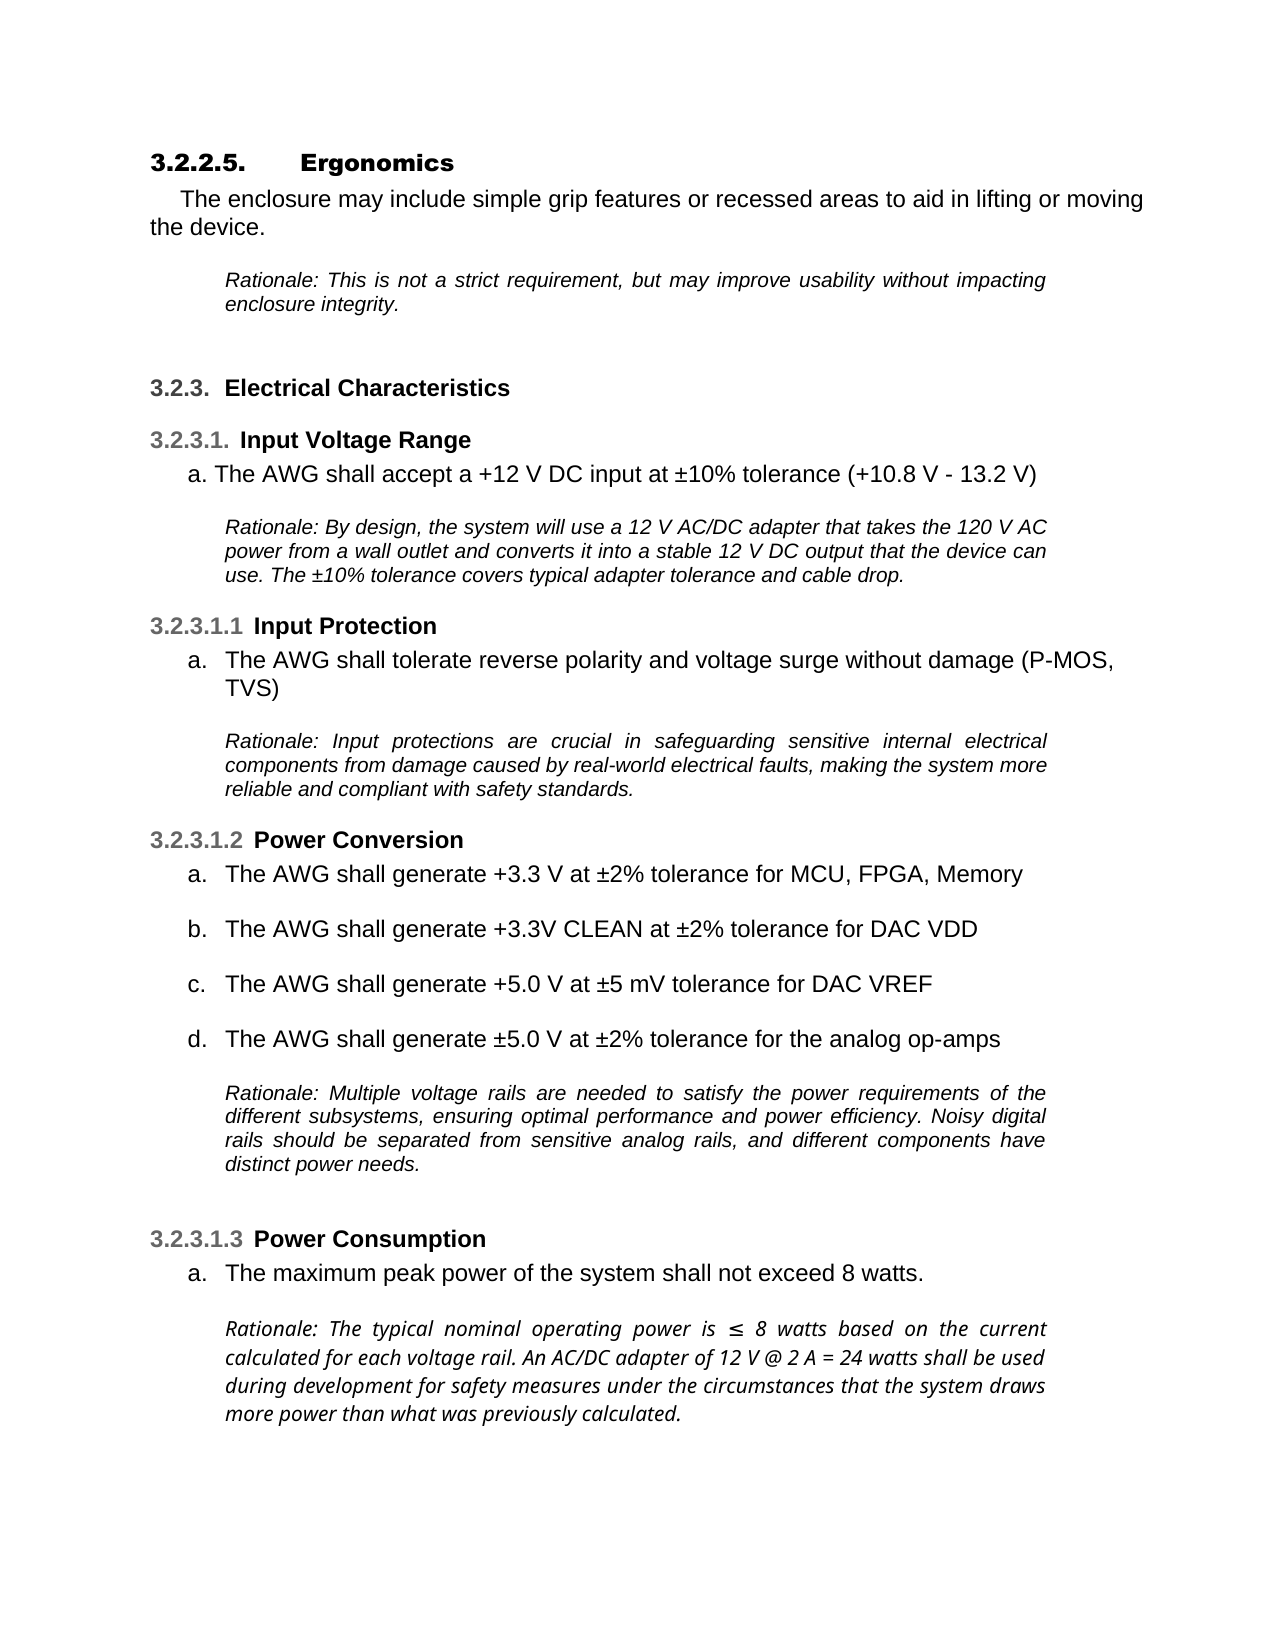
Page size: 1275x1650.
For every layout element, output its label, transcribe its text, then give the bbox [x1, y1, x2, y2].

list The AWG shall generate ±5.0 V at ±2% tolerance for the analog op-amps [187, 1025, 1162, 1053]
list Power Conversion [150, 826, 1162, 853]
text a. The AWG shall accept a +12 V DC input at ±10% tolerance (+10.8 V - 13.2 V) [187, 460, 1162, 488]
list Input Protection [150, 612, 1162, 640]
list Electrical Characteristics [150, 373, 1162, 401]
list The AWG shall generate +5.0 V at ±5 mV tolerance for DAC VREF [187, 970, 1162, 997]
list Input Voltage Range [150, 426, 1162, 454]
text Rationale: This is not a strict requirement, but may improve usability without impacting enclosure integrity. [225, 268, 1050, 316]
list The AWG shall generate +3.3V CLEAN at ±2% tolerance for DAC VDD [187, 915, 1162, 942]
list The AWG shall tolerate reverse polarity and voltage surge without damage (P-MOS, TVS) [187, 646, 1124, 701]
text The enclosure may include simple grip features or recessed areas to aid in lifting or moving the device. [150, 185, 1162, 241]
list The maximum peak power of the system shall not exceed 8 watts. [187, 1259, 1162, 1287]
list The AWG shall generate +3.3 V at ±2% tolerance for MCU, FPGA, Memory [187, 859, 1162, 887]
text Rationale: By design, the system will use a 12 V AC/DC adapter that takes the 120 V AC power from a wall outlet and converts it into a stable 12 V DC output that the device can use. The ±10% tolerance covers typical adapter tolerance and cable drop. [225, 515, 1050, 587]
text Rationale: Multiple voltage rails are needed to satisfy the power requirements of the different subsystems, ensuring optimal performance and power efficiency. Noisy digital rails should be separated from sensitive analog rails, and different components have distinct power needs. [225, 1080, 1049, 1176]
text Rationale: Input protections are crucial in safeguarding sensitive internal electrical components from damage caused by real-world electrical faults, making the system more reliable and compliant with safety standards. [225, 729, 1050, 801]
list Power Consumption [150, 1225, 1162, 1253]
list Ergonomics [150, 149, 1162, 176]
